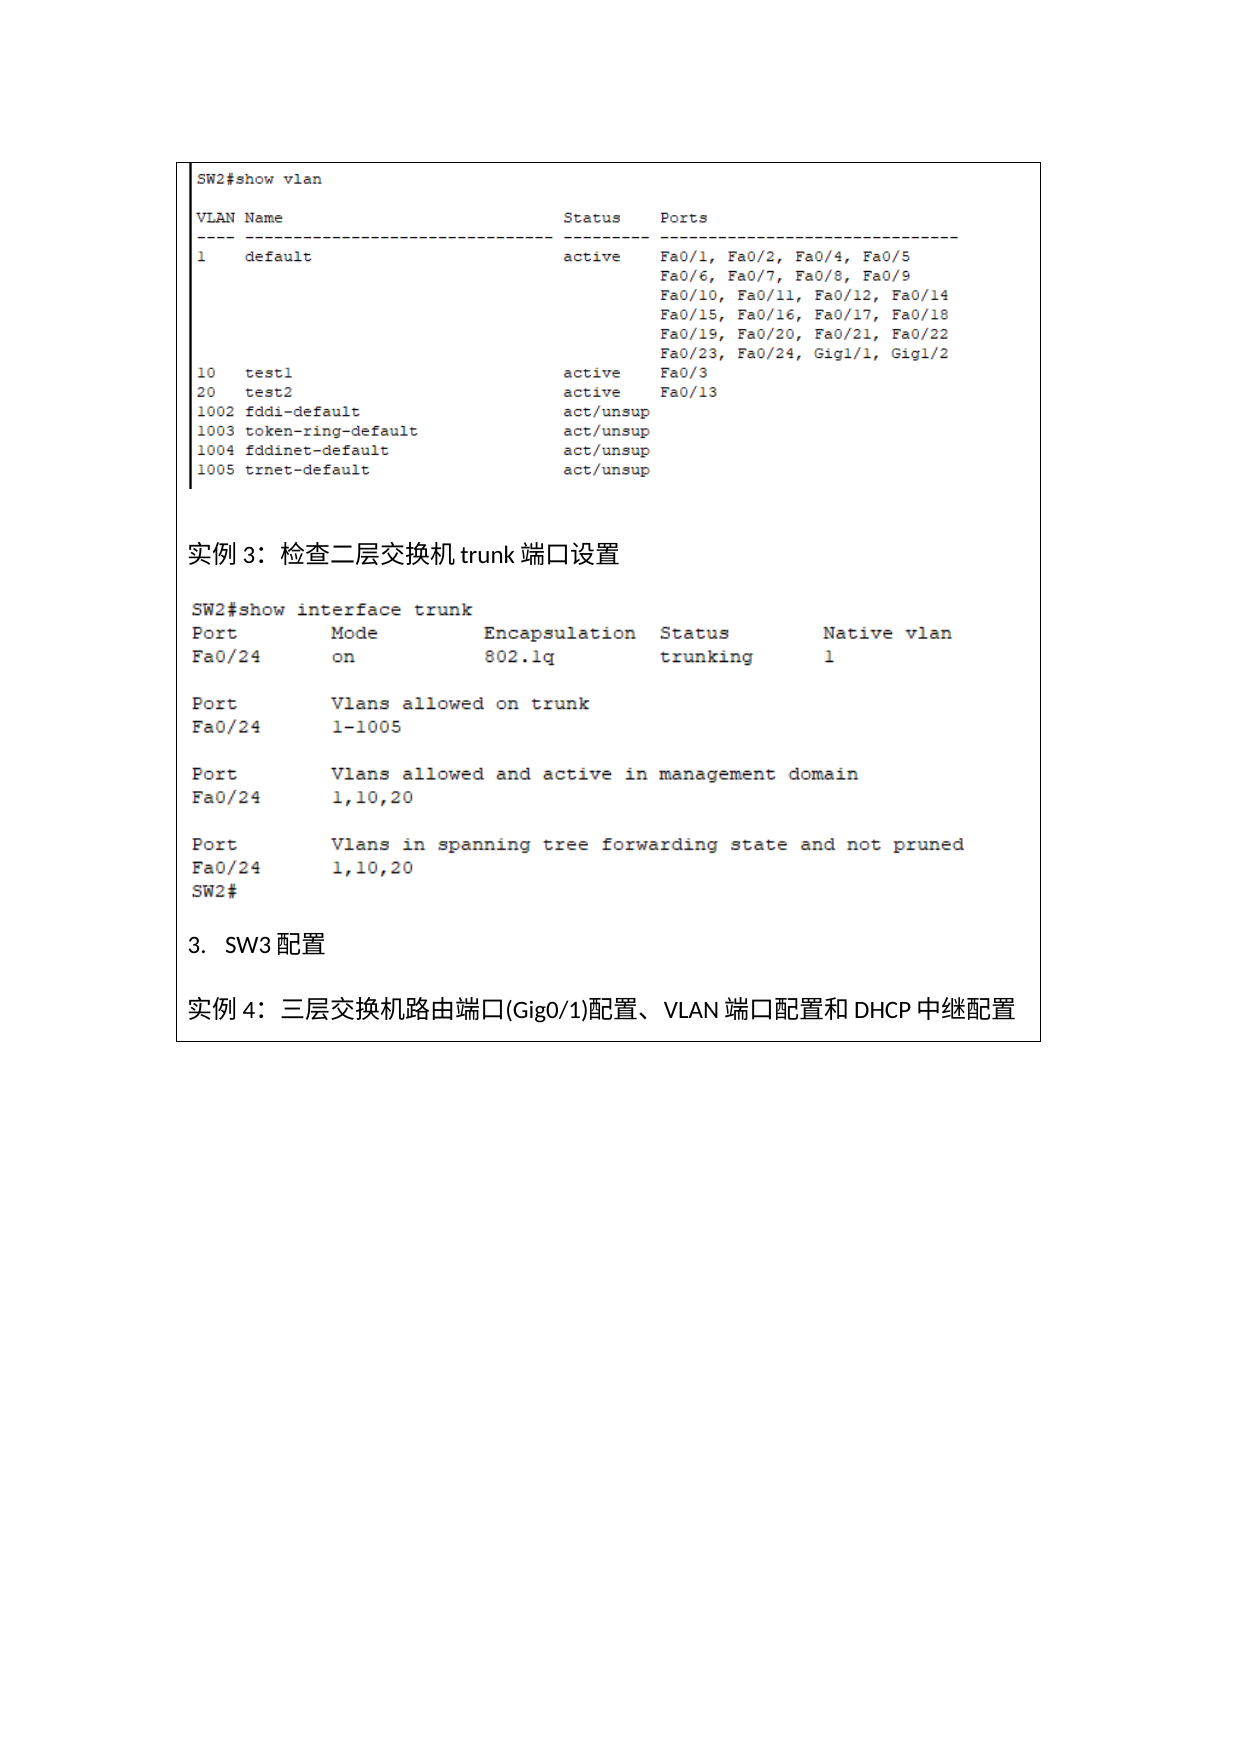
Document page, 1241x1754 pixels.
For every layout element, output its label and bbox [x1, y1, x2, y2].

picture [187, 593, 1030, 903]
picture [187, 163, 1030, 489]
table_cell [177, 163, 1040, 1041]
